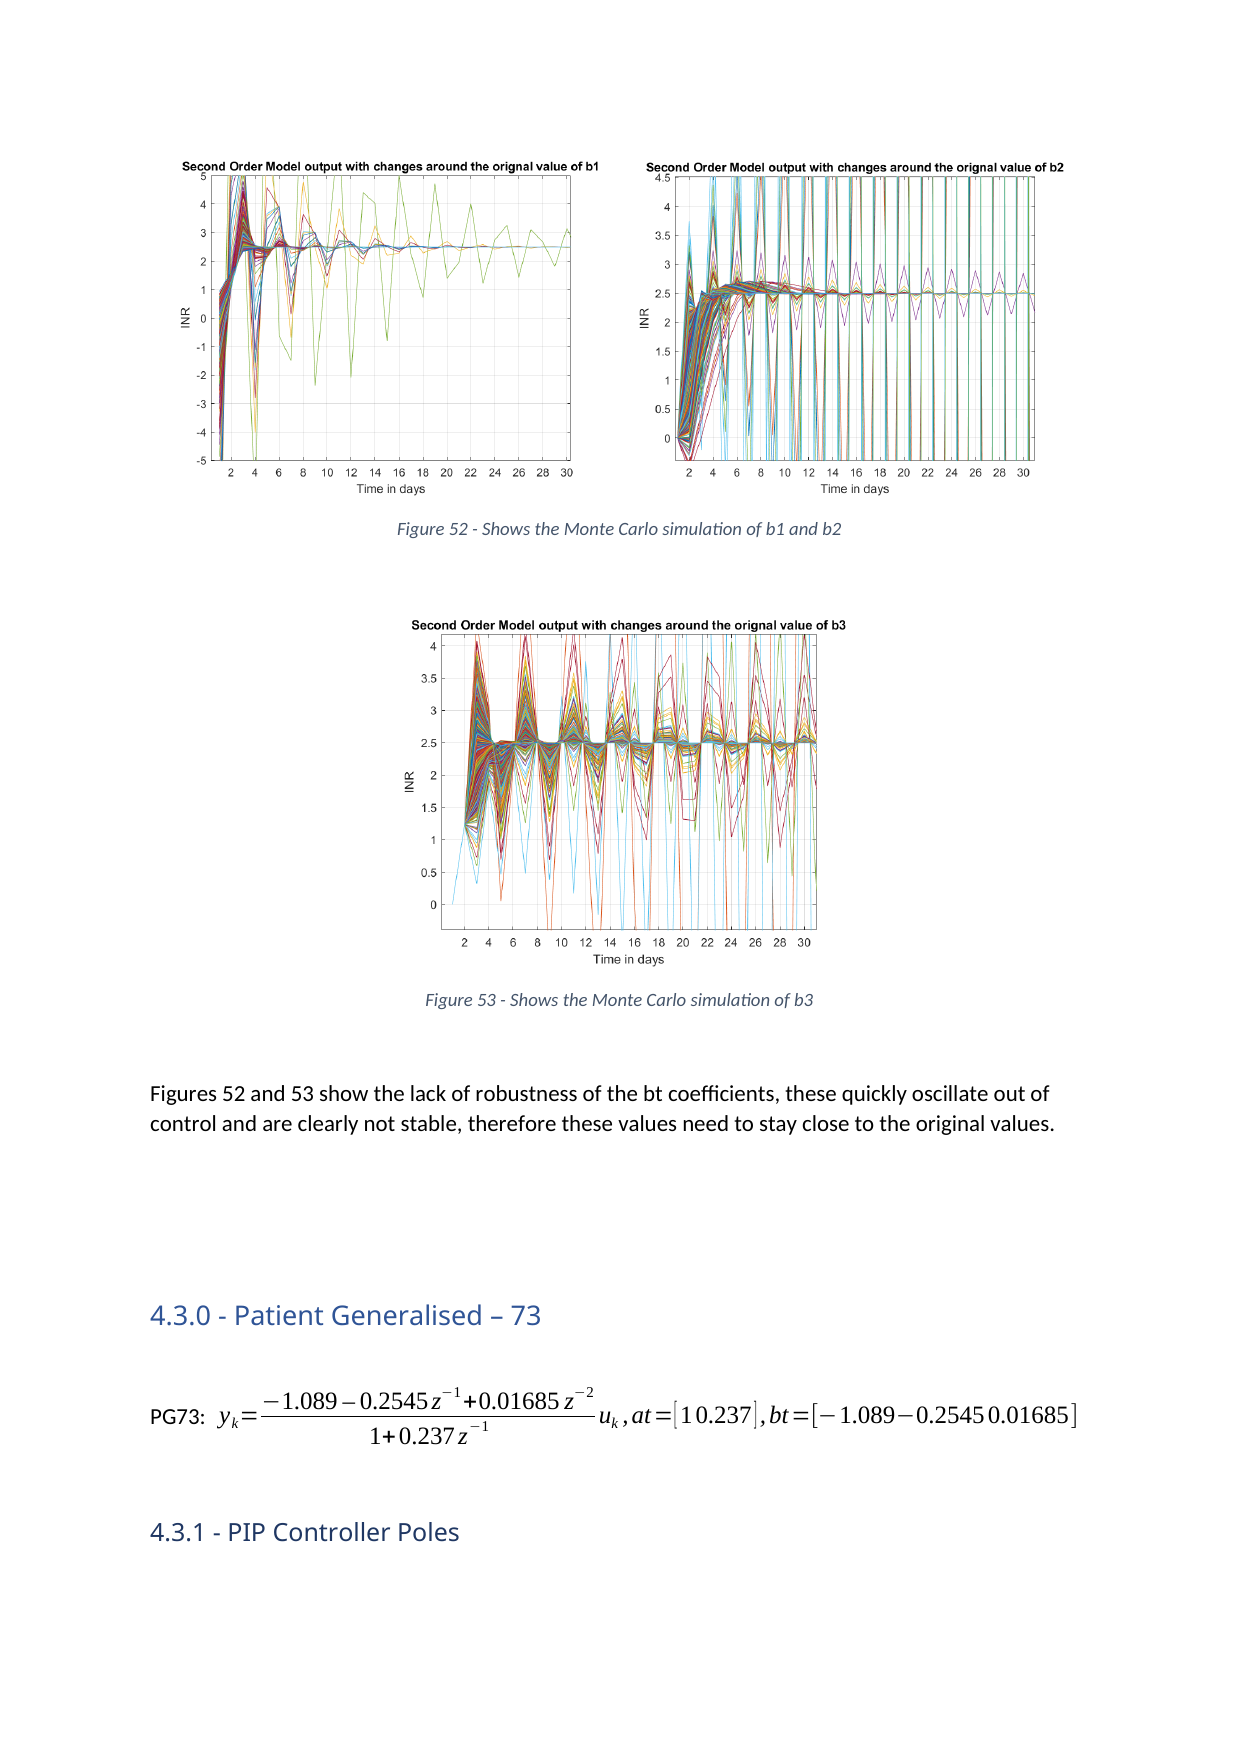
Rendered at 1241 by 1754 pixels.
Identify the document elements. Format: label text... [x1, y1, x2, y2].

picture [378, 607, 862, 970]
text PG73: [150, 1383, 1090, 1449]
picture [150, 150, 1079, 499]
text Figures 52 and 53 show the lack of robustness of the bt coefficients, these quickly oscillate out of control and are clearly not stable, therefore these values need to stay close to the original values. [150, 1079, 1090, 1137]
subtitle 4.3.0 - Patient Generalised – 73 [150, 1297, 1090, 1333]
subtitle 4.3.1 - PIP Controller Poles [150, 1515, 1090, 1549]
